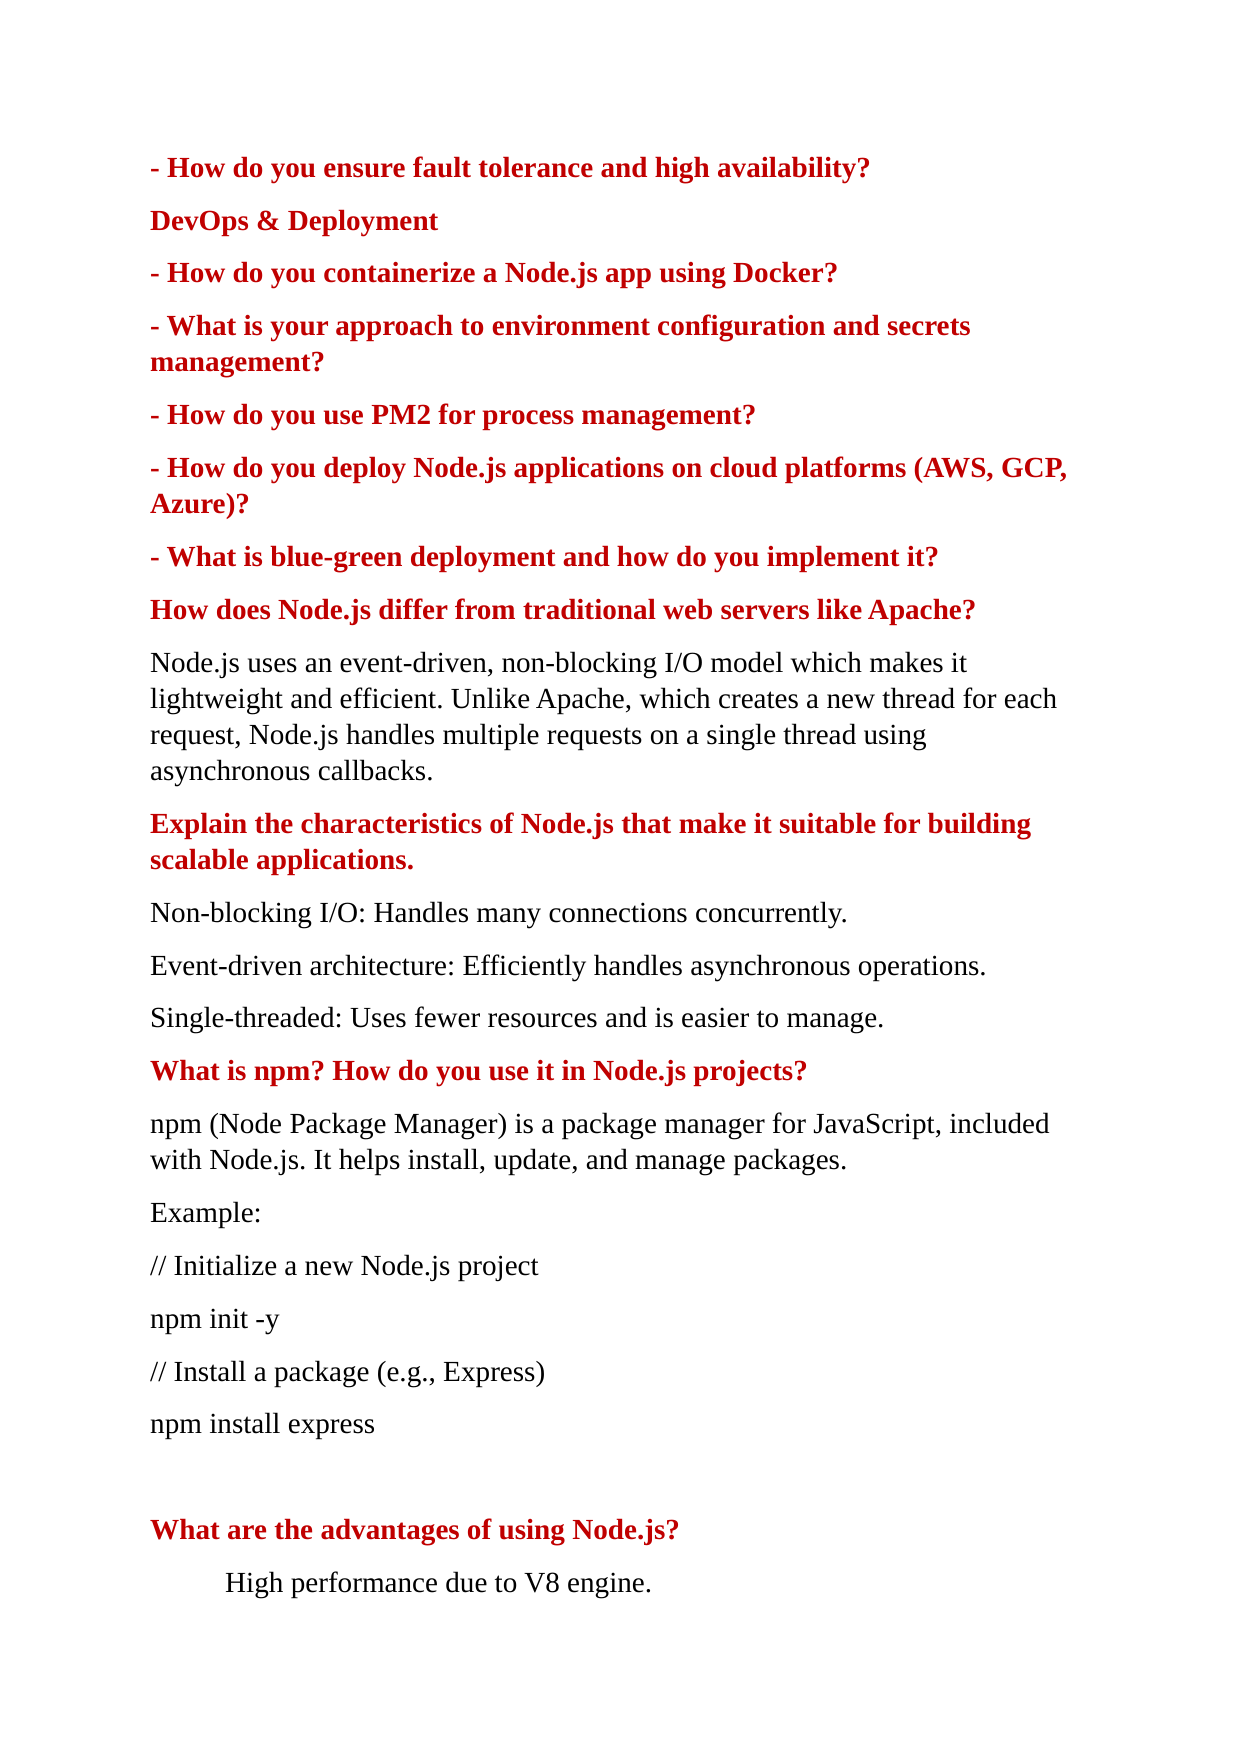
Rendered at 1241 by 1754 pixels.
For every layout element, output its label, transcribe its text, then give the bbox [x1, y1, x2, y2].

text Event-driven architecture: Efficiently handles asynchronous operations. [150, 948, 1090, 981]
text What is npm? How do you use it in Node.js projects? [150, 1053, 1090, 1087]
text npm init -y [150, 1301, 1090, 1334]
text // Initialize a new Node.js project [150, 1248, 1090, 1282]
text High performance due to V8 engine. [150, 1565, 1090, 1598]
text npm install express [150, 1406, 1090, 1440]
text Explain the characteristics of Node.js that make it suitable for building scalable applications. [150, 806, 1090, 876]
text Single-threaded: Uses fewer resources and is easier to manage. [150, 1001, 1090, 1034]
text What are the advantages of using Node.js? [150, 1512, 1090, 1546]
text Node.js uses an event-driven, non-blocking I/O model which makes it lightweight and efficient. Unlike Apache, which creates a new thread for each request, Node.js handles multiple requests on a single thread using asynchronous callbacks. [150, 645, 1090, 787]
text - How do you containerize a Node.js app using Docker? [150, 256, 1090, 289]
text - How do you ensure fault tolerance and high availability? [150, 150, 1090, 183]
text - How do you deploy Node.js applications on cloud platforms (AWS, GCP, Azure)? [150, 450, 1090, 520]
text - What is your approach to environment configuration and secrets management? [150, 308, 1090, 378]
text - What is blue-green deployment and how do you implement it? [150, 539, 1090, 573]
text - How do you use PM2 for process management? [150, 397, 1090, 431]
text npm (Node Package Manager) is a package manager for JavaScript, included with Node.js. It helps install, update, and manage packages. [150, 1106, 1090, 1176]
text How does Node.js differ from traditional web servers like Apache? [150, 592, 1090, 626]
text Non-blocking I/O: Handles many connections concurrently. [150, 895, 1090, 928]
text // Install a package (e.g., Express) [150, 1354, 1090, 1387]
text DevOps & Deployment [150, 203, 1090, 236]
text Example: [150, 1195, 1090, 1229]
